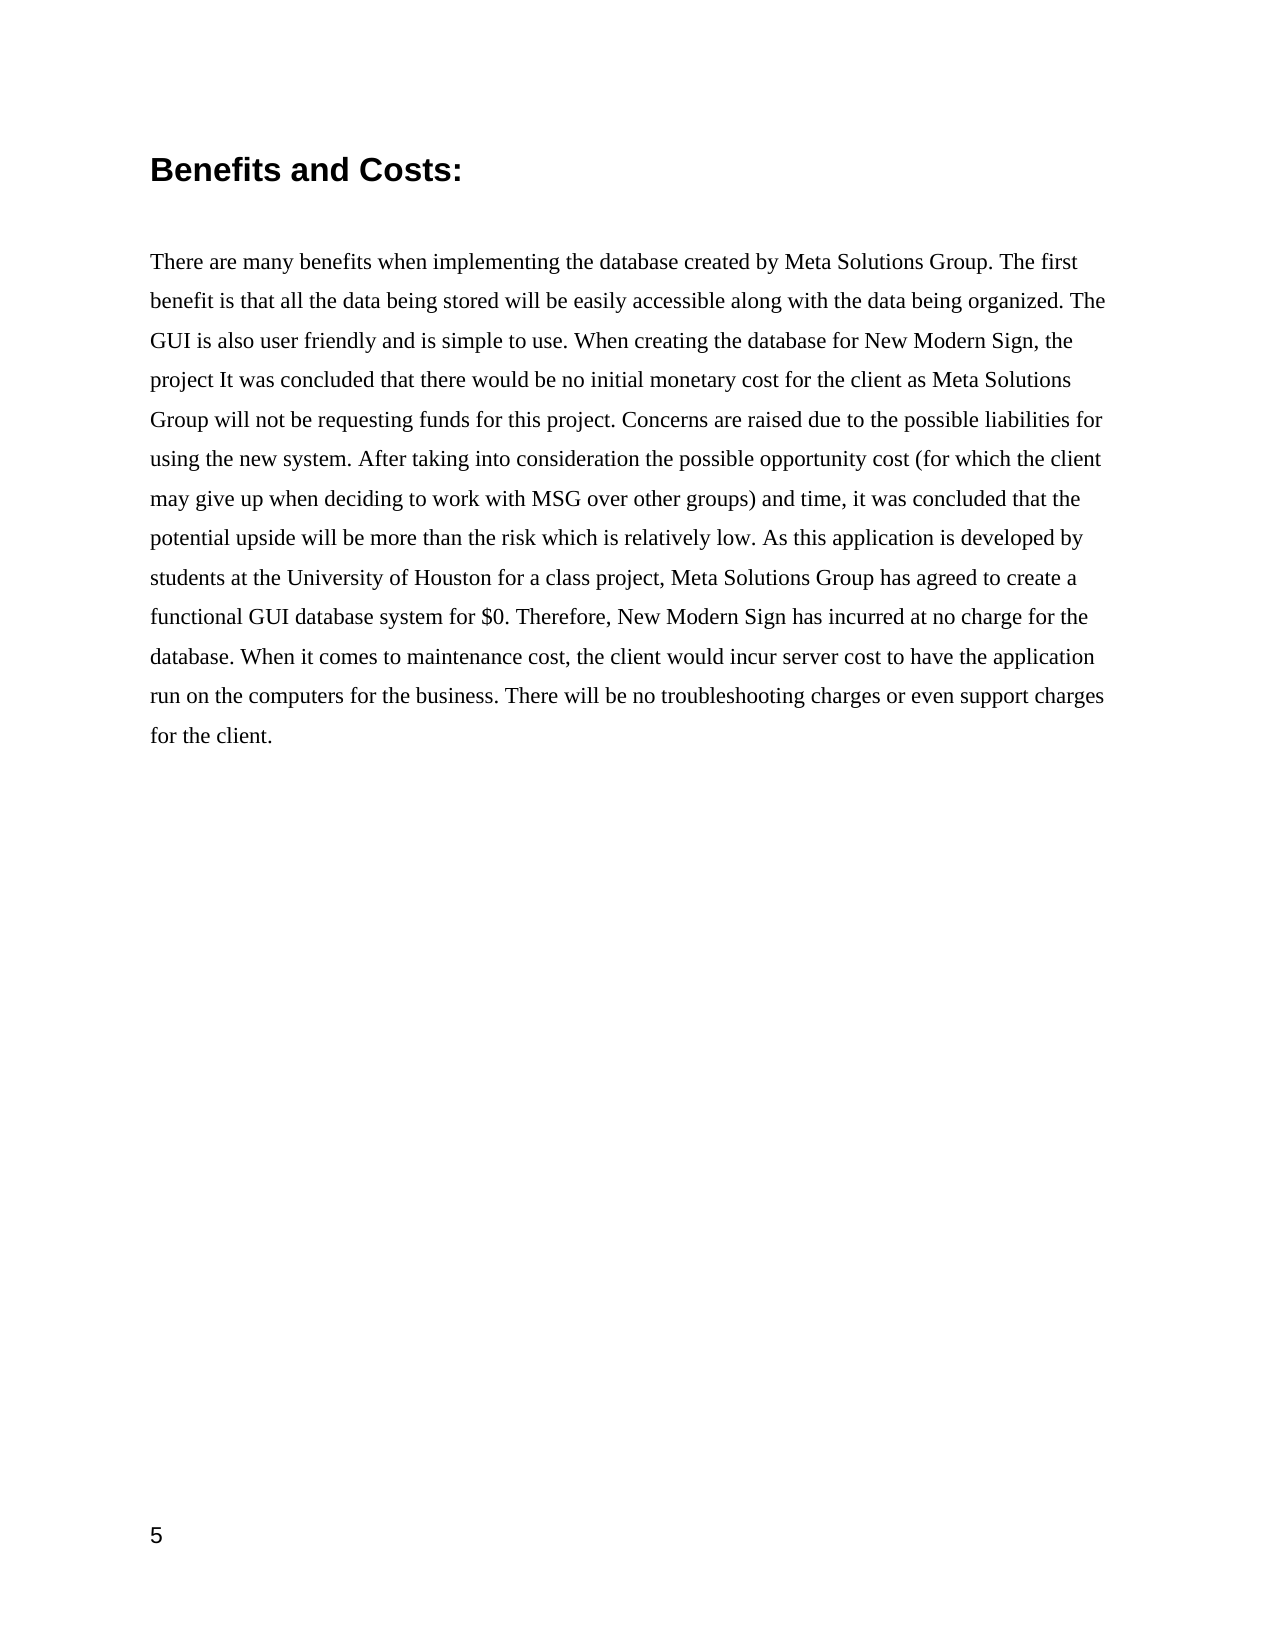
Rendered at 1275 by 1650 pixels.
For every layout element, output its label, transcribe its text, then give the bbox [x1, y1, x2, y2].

text There are many benefits when implementing the database created by Meta Solutions Group. The first benefit is that all the data being stored will be easily accessible along with the data being organized. The GUI is also user friendly and is simple to use. When creating the database for New Modern Sign, the project It was concluded that there would be no initial monetary cost for the client as Meta Solutions Group will not be requesting funds for this project. Concerns are raised due to the possible liabilities for using the new system. After taking into consideration the possible opportunity cost (for which the client may give up when deciding to work with MSG over other groups) and time, it was concluded that the potential upside will be more than the risk which is relatively low. As this application is developed by students at the University of Houston for a class project, Meta Solutions Group has agreed to create a functional GUI database system for $0. Therefore, New Modern Sign has incurred at no charge for the database. When it comes to maintenance cost, the client would incur server cost to have the application run on the computers for the business. There will be no troubleshooting charges or even support charges for the client. [150, 248, 1125, 748]
subtitle Benefits and Costs: [150, 150, 1125, 188]
